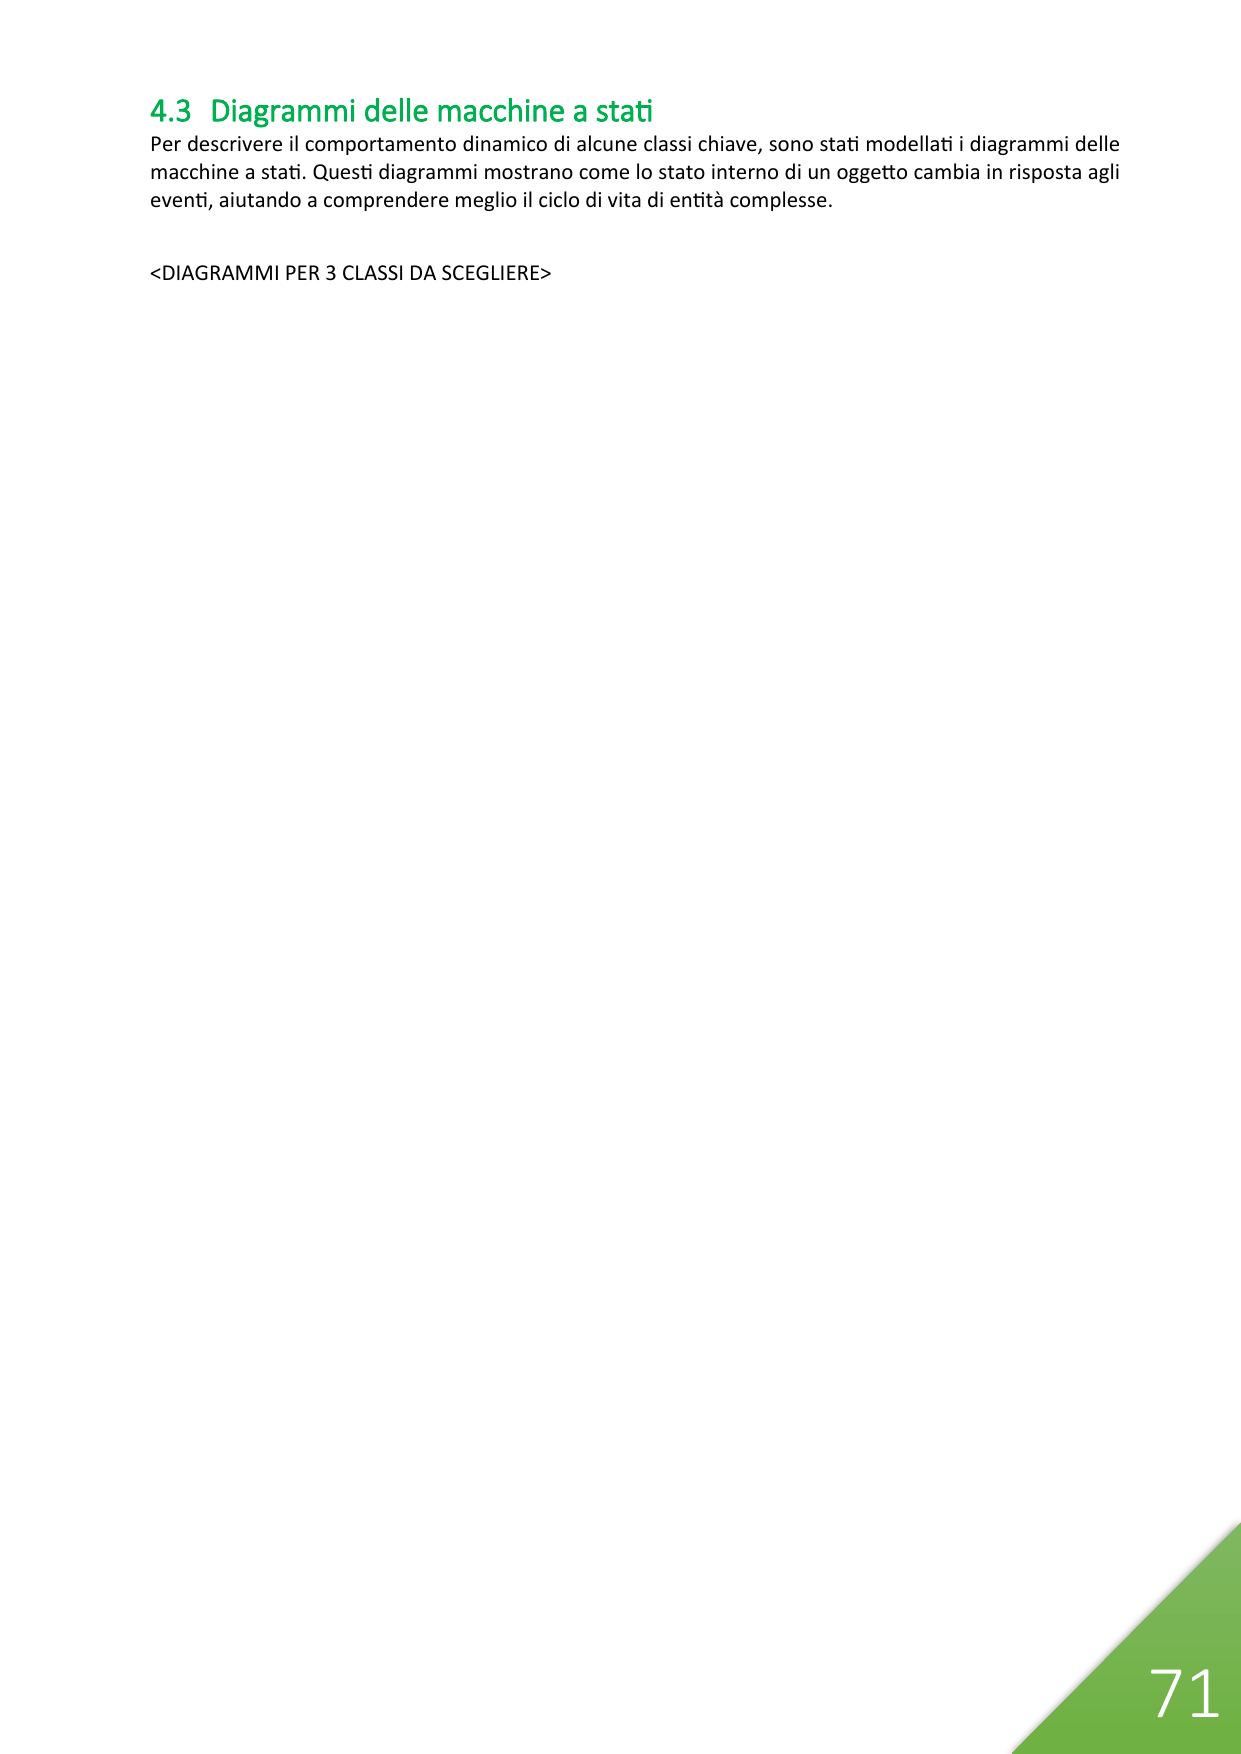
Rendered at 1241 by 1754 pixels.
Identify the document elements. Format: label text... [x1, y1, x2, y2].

text Per descrivere il comportamento dinamico di alcune classi chiave, sono stati modellati i diagrammi delle macchine a stati. Questi diagrammi mostrano come lo stato interno di un oggetto cambia in risposta agli eventi, aiutando a comprendere meglio il ciclo di vita di entità complesse. [150, 129, 1122, 213]
subtitle Diagrammi delle macchine a stati [150, 89, 1122, 129]
text <DIAGRAMMI PER 3 CLASSI DA SCEGLIERE> [150, 258, 1122, 286]
